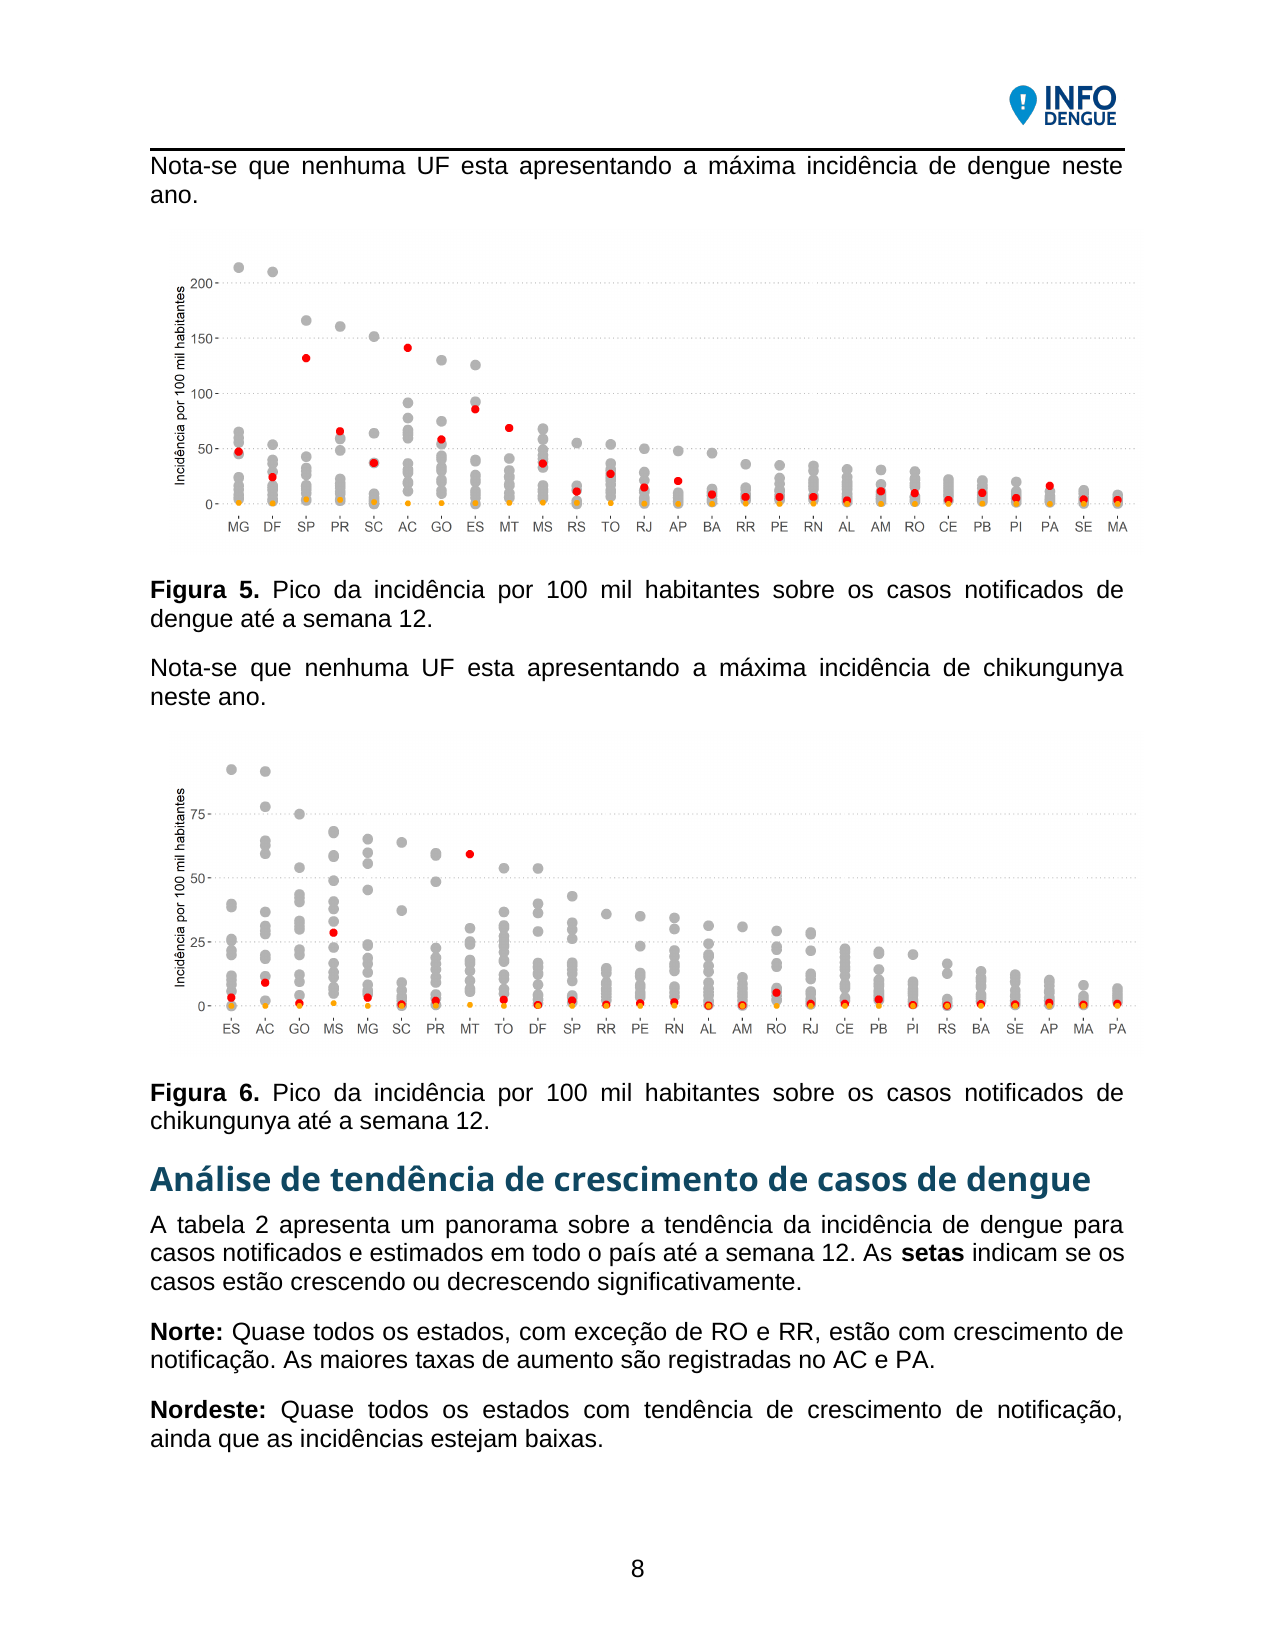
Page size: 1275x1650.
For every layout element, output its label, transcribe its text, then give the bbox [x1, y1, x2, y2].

text Nota-se que nenhuma UF esta apresentando a máxima incidência de chikungunya neste ano. [150, 653, 1125, 711]
text Figura 6. Pico da incidência por 100 mil habitantes sobre os casos notificados de chikungunya até a semana 12. [150, 1077, 1125, 1135]
picture [1000, 75, 1125, 136]
picture [168, 229, 1144, 555]
text A tabela 2 apresenta um panorama sobre a tendência da incidência de dengue para casos notificados e estimados em todo o país até a semana 12. As setas indicam se os casos estão crescendo ou decrescendo significativamente. [150, 1209, 1125, 1296]
subtitle Análise de tendência de crescimento de casos de dengue [150, 1156, 1125, 1201]
text Nordeste: Quase todos os estados com tendência de crescimento de notificação, ainda que as incidências estejam baixas. [150, 1395, 1125, 1452]
text Norte: Quase todos os estados, com exceção de RO e RR, estão com crescimento de notificação. As maiores taxas de aumento são registradas no AC e PA. [150, 1317, 1125, 1374]
text Nota-se que nenhuma UF esta apresentando a máxima incidência de dengue neste ano. [150, 151, 1125, 208]
picture [168, 731, 1144, 1057]
text Figura 5. Pico da incidência por 100 mil habitantes sobre os casos notificados de dengue até a semana 12. [150, 575, 1125, 632]
